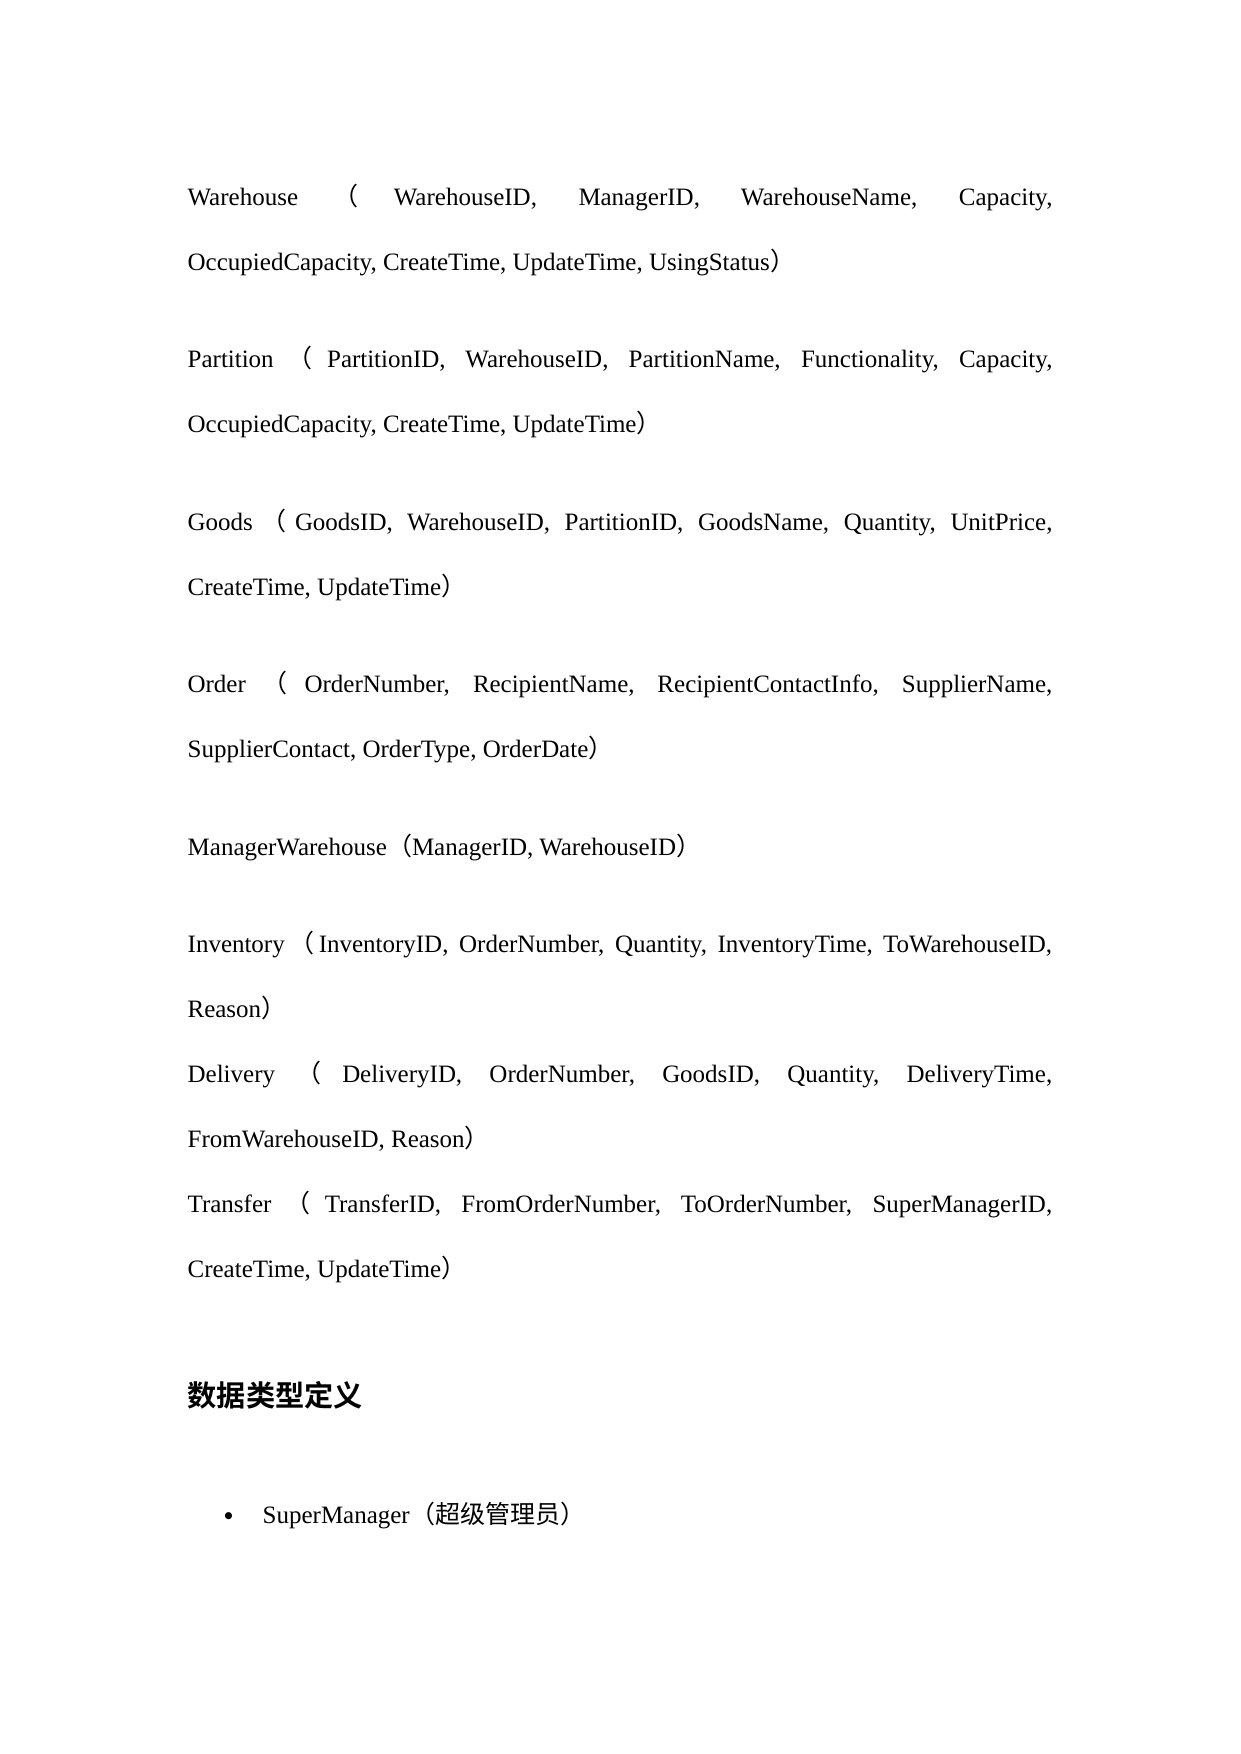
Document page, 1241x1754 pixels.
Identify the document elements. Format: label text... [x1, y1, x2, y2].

text ManagerWarehouse（ManagerID, WarehouseID） [187, 812, 1053, 877]
text Inventory（InventoryID, OrderNumber, Quantity, InventoryTime, ToWarehouseID, Reason） [187, 909, 1053, 1039]
text Order（OrderNumber, RecipientName, RecipientContactInfo, SupplierName, SupplierContact, OrderType, OrderDate） [187, 649, 1053, 779]
text Partition（PartitionID, WarehouseID, PartitionName, Functionality, Capacity, OccupiedCapacity, CreateTime, UpdateTime） [187, 324, 1053, 454]
text Warehouse（WarehouseID, ManagerID, WarehouseName, Capacity, OccupiedCapacity, CreateTime, UpdateTime, UsingStatus） [187, 162, 1053, 292]
text Delivery（DeliveryID, OrderNumber, GoodsID, Quantity, DeliveryTime, FromWarehouseID, Reason） [187, 1039, 1053, 1169]
list SuperManager（超级管理员） [225, 1480, 1053, 1545]
text Goods（GoodsID, WarehouseID, PartitionID, GoodsName, Quantity, UnitPrice, CreateTime, UpdateTime） [187, 487, 1053, 617]
text Transfer（TransferID, FromOrderNumber, ToOrderNumber, SuperManagerID, CreateTime, UpdateTime） [187, 1169, 1053, 1299]
subtitle 数据类型定义 [187, 1361, 1053, 1426]
